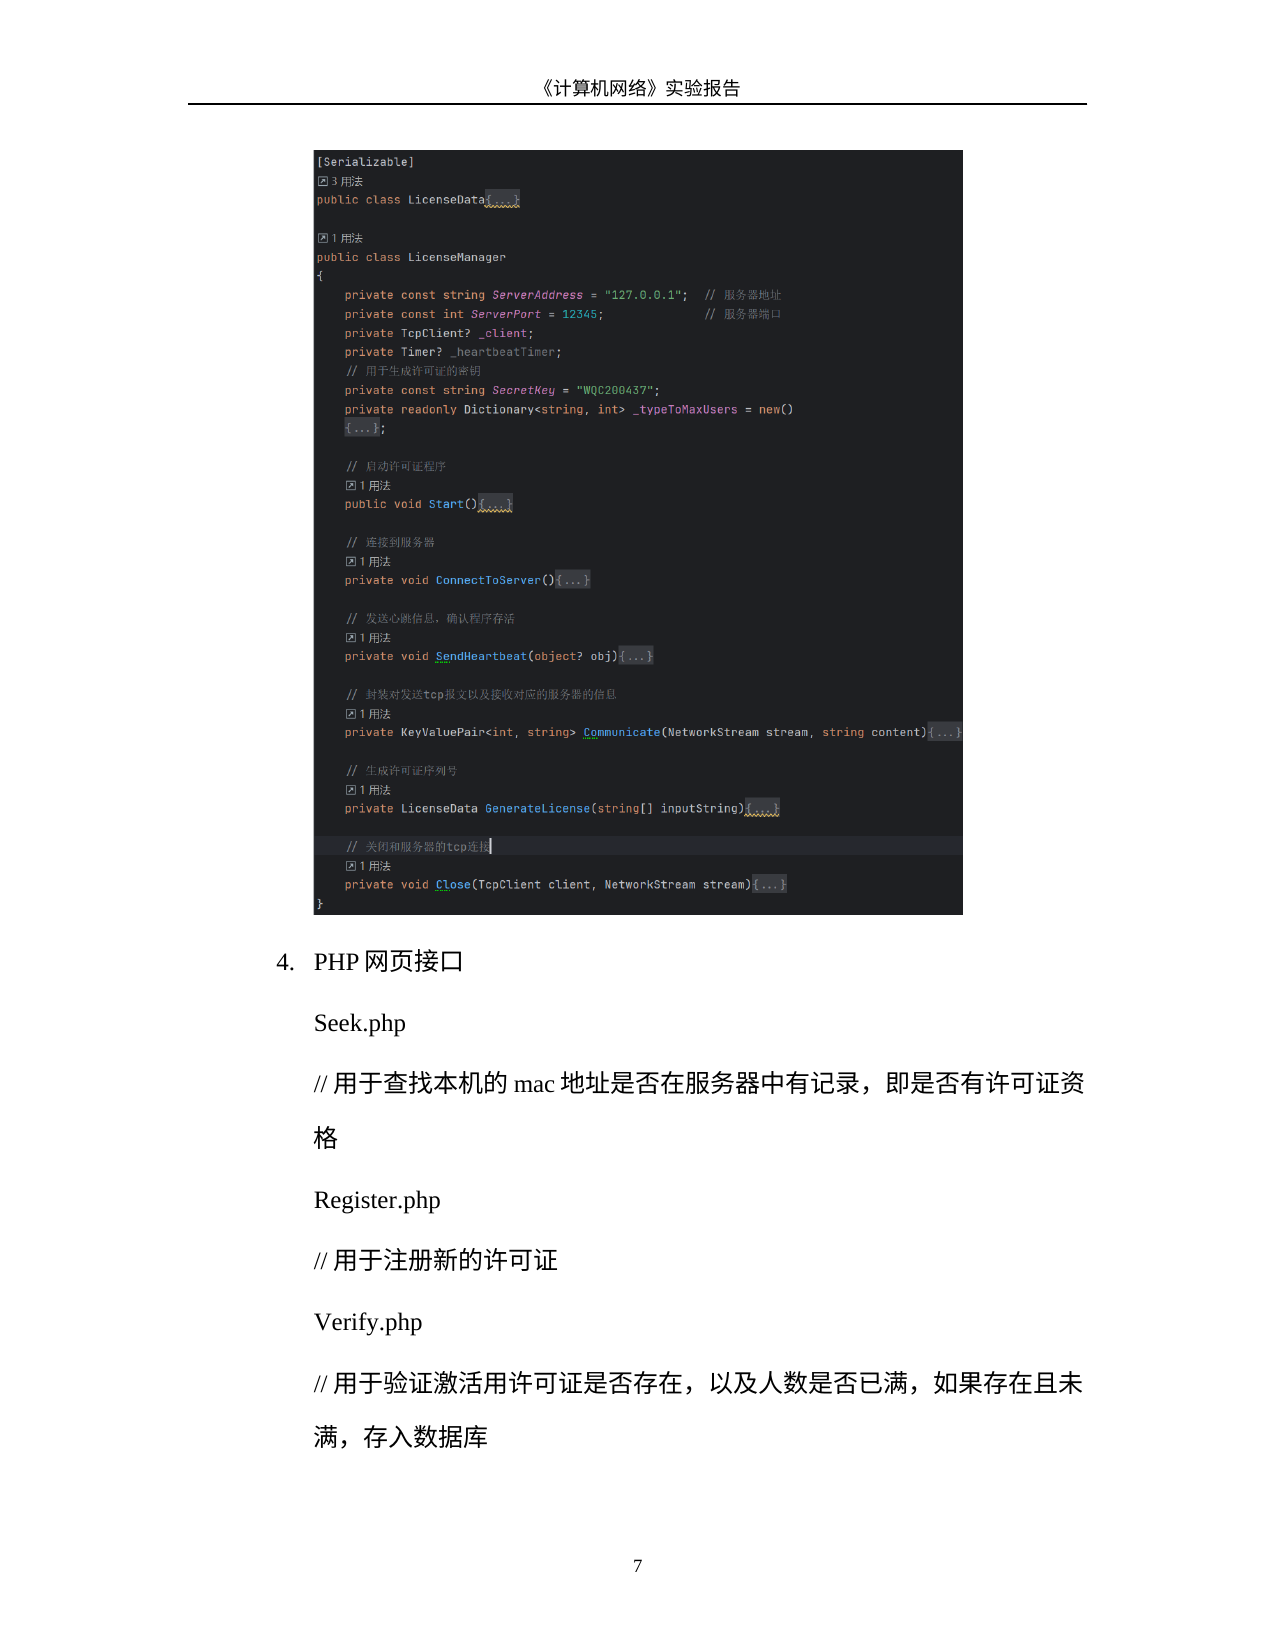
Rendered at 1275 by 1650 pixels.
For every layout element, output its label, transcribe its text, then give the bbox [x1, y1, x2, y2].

list // 用于注册新的许可证 [313, 1241, 1087, 1277]
picture [313, 150, 963, 915]
list // 用于验证激活用许可证是否存在，以及人数是否已满，如果存在且未满，存入数据库 [313, 1363, 1087, 1454]
list PHP网页接口 [276, 941, 1087, 977]
list // 用于查找本机的mac地址是否在服务器中有记录，即是否有许可证资格 [313, 1064, 1087, 1154]
list Seek.php [313, 1008, 1087, 1037]
list Verify.php [313, 1307, 1087, 1336]
list Register.php [313, 1185, 1087, 1214]
